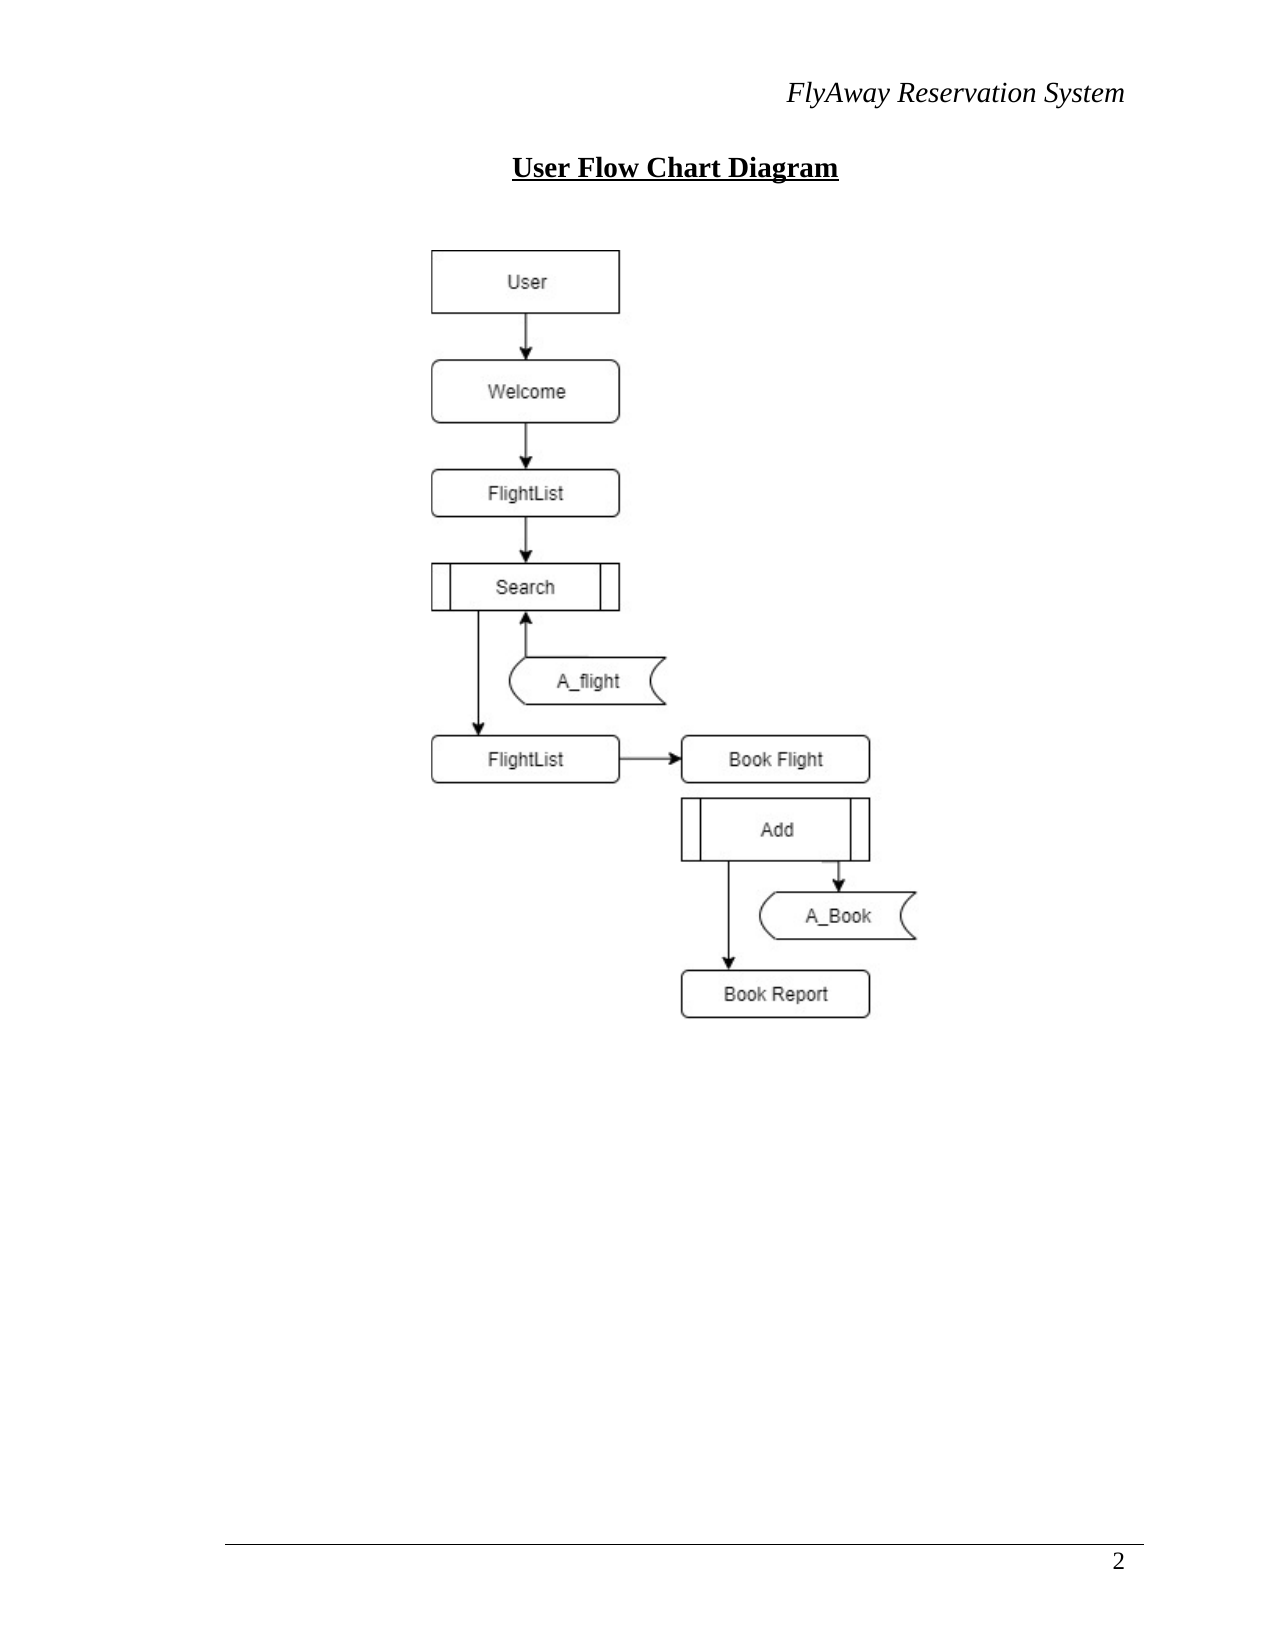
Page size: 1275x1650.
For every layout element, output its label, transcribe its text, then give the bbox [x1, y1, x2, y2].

picture [431, 250, 919, 1020]
text User Flow Chart Diagram [225, 150, 1125, 183]
